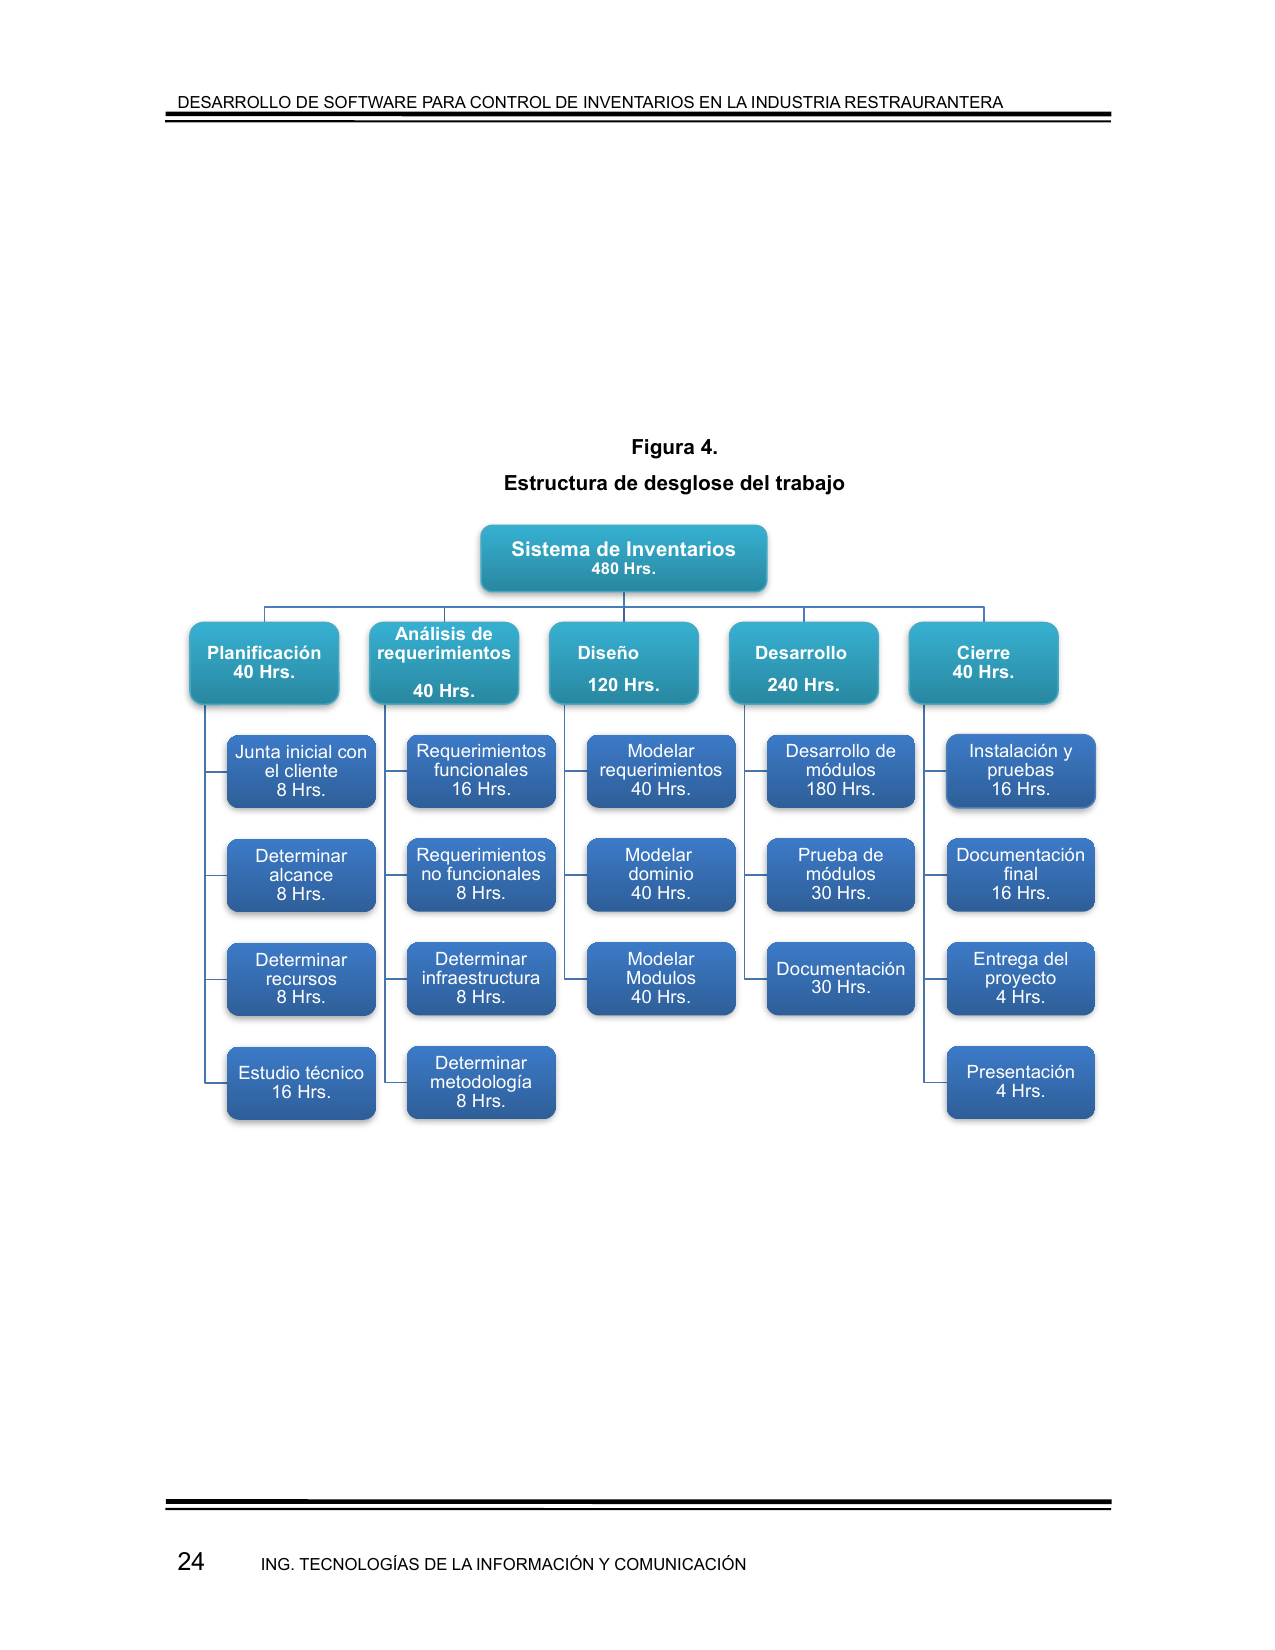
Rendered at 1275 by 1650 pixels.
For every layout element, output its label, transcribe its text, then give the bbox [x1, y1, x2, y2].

text Estructura de desglose del trabajo [177, 471, 1098, 495]
text Figura 4. [177, 435, 1098, 459]
